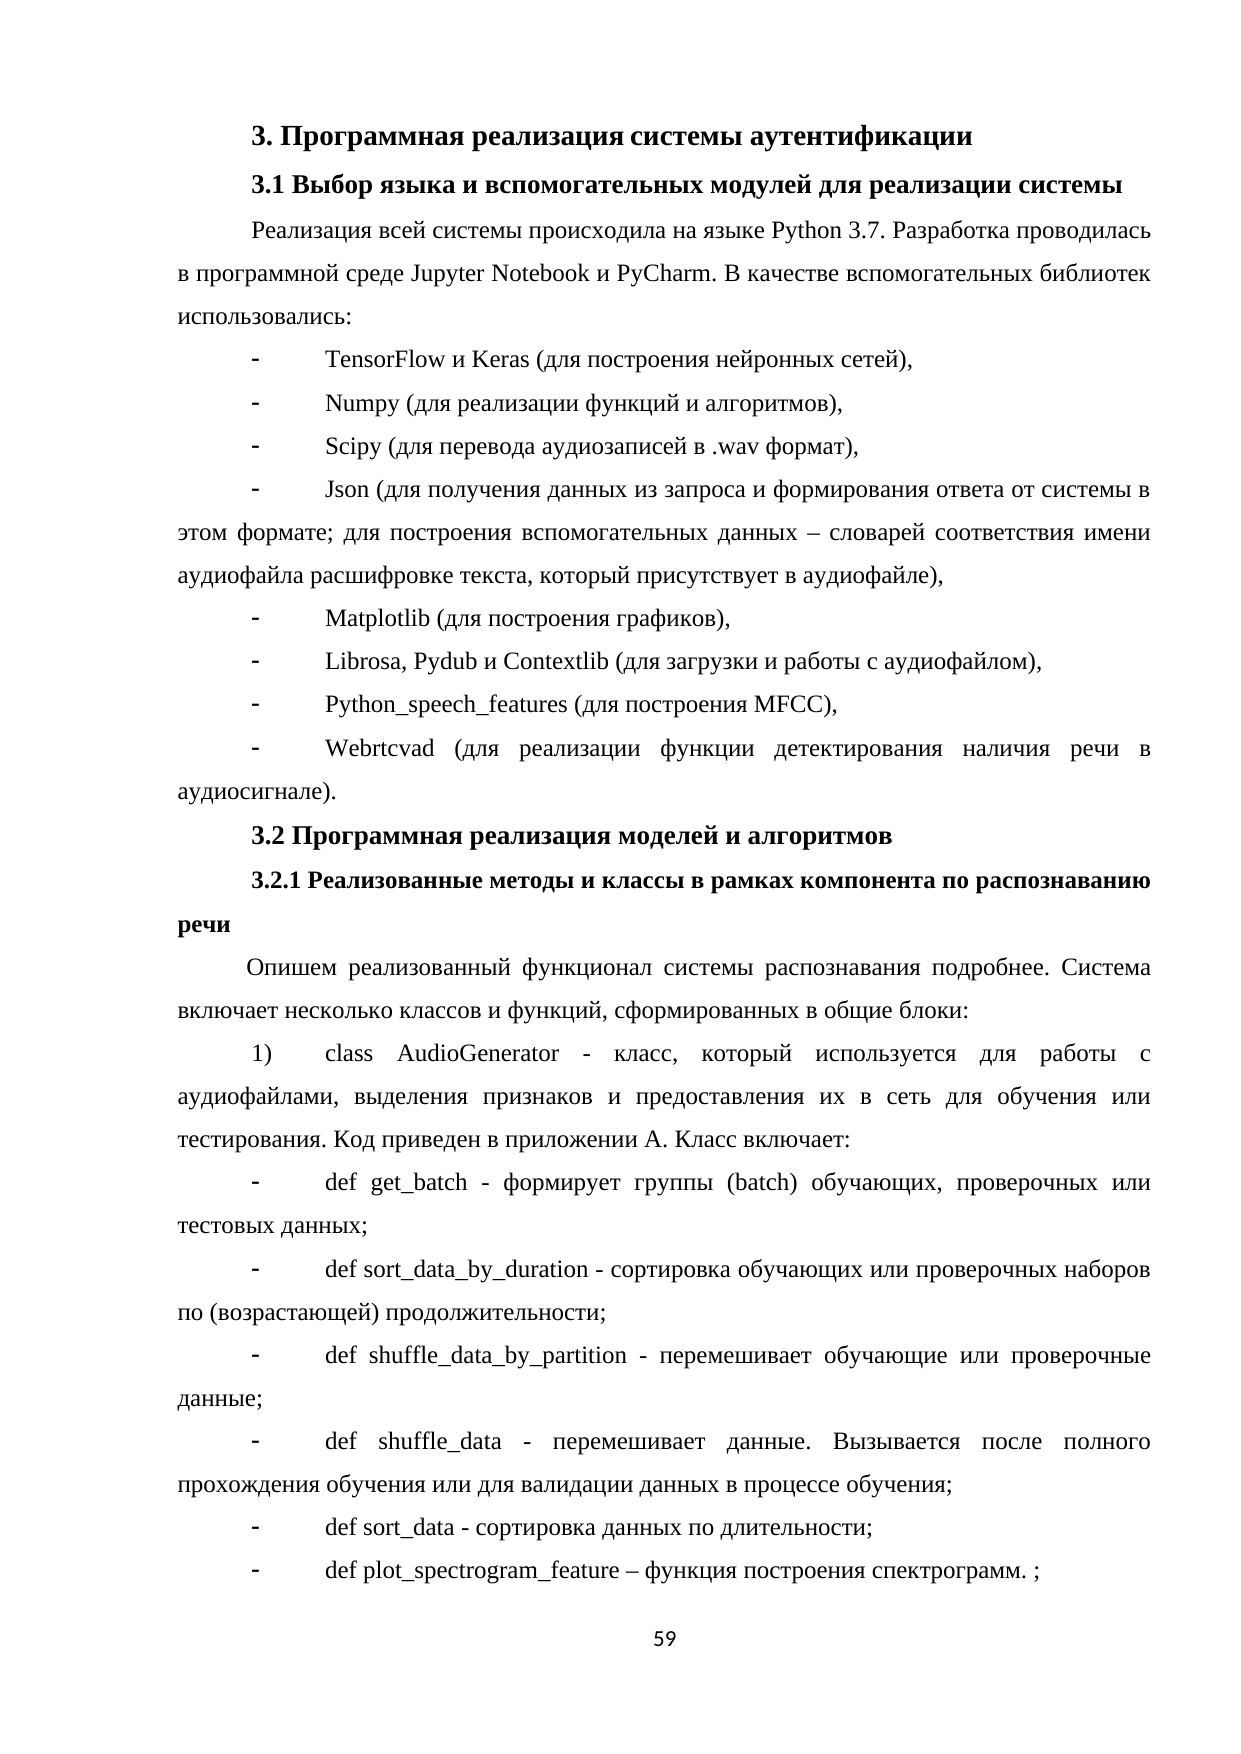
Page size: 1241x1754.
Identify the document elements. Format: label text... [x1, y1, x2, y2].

list Scipy (для перевода аудиозаписей в .wav формат), [177, 431, 1152, 459]
list def sort_data_by_duration - сортировка обучающих или проверочных наборов по (возрастающей) продолжительности; [177, 1254, 1152, 1326]
list Numpy (для реализации функций и алгоритмов), [177, 388, 1152, 416]
list Json (для получения данных из запроса и формирования ответа от системы в этом формате; для построения вспомогательных данных – словарей соответствия имени аудиофайла расшифровке текста, который присутствует в аудиофайле), [177, 474, 1152, 589]
list Webrtcvad (для реализации функции детектирования наличия речи в аудиосигнале). [177, 733, 1152, 804]
text Реализация всей системы происходила на языке Python 3.7. Разработка проводилась в программной среде Jupyter Notebook и PyCharm. В качестве вспомогательных библиотек использовались: [177, 215, 1152, 330]
text 3.2.1 Реализованные методы и классы в рамках компонента по распознаванию речи [177, 866, 1152, 937]
list Python_speech_features (для построения MFCC), [177, 689, 1152, 718]
text 3.1 Выбор языка и вспомогательных модулей для реализации системы [177, 168, 1152, 199]
text Опишем реализованный функционал системы распознавания подробнее. Система включает несколько классов и функций, сформированных в общие блоки: [177, 952, 1152, 1024]
list Librosa, Pydub и Contextlib (для загрузки и работы с аудиофайлом), [177, 646, 1152, 675]
text 3. Программная реализация системы аутентификации [177, 118, 1152, 152]
list def sort_data - сортировка данных по длительности; [177, 1512, 1152, 1541]
list def shuffle_data - перемешивает данные. Вызывается после полного прохождения обучения или для валидации данных в процессе обучения; [177, 1426, 1152, 1498]
list TensorFlow и Keras (для построения нейронных сетей), [177, 344, 1152, 373]
list class AudioGenerator - класс, который используется для работы с аудиофайлами, выделения признаков и предоставления их в сеть для обучения или тестирования. Код приведен в приложении А. Класс включает: [177, 1038, 1152, 1153]
list def shuffle_data_by_partition - перемешивает обучающие или проверочные данные; [177, 1340, 1152, 1412]
text 3.2 Программная реализация моделей и алгоритмов [177, 819, 1152, 850]
list def get_batch - формирует группы (batch) обучающих, проверочных или тестовых данных; [177, 1167, 1152, 1239]
list def plot_spectrogram_feature – функция построения спектрограмм. ; [177, 1556, 1152, 1584]
list Matplotlib (для построения графиков), [177, 603, 1152, 632]
